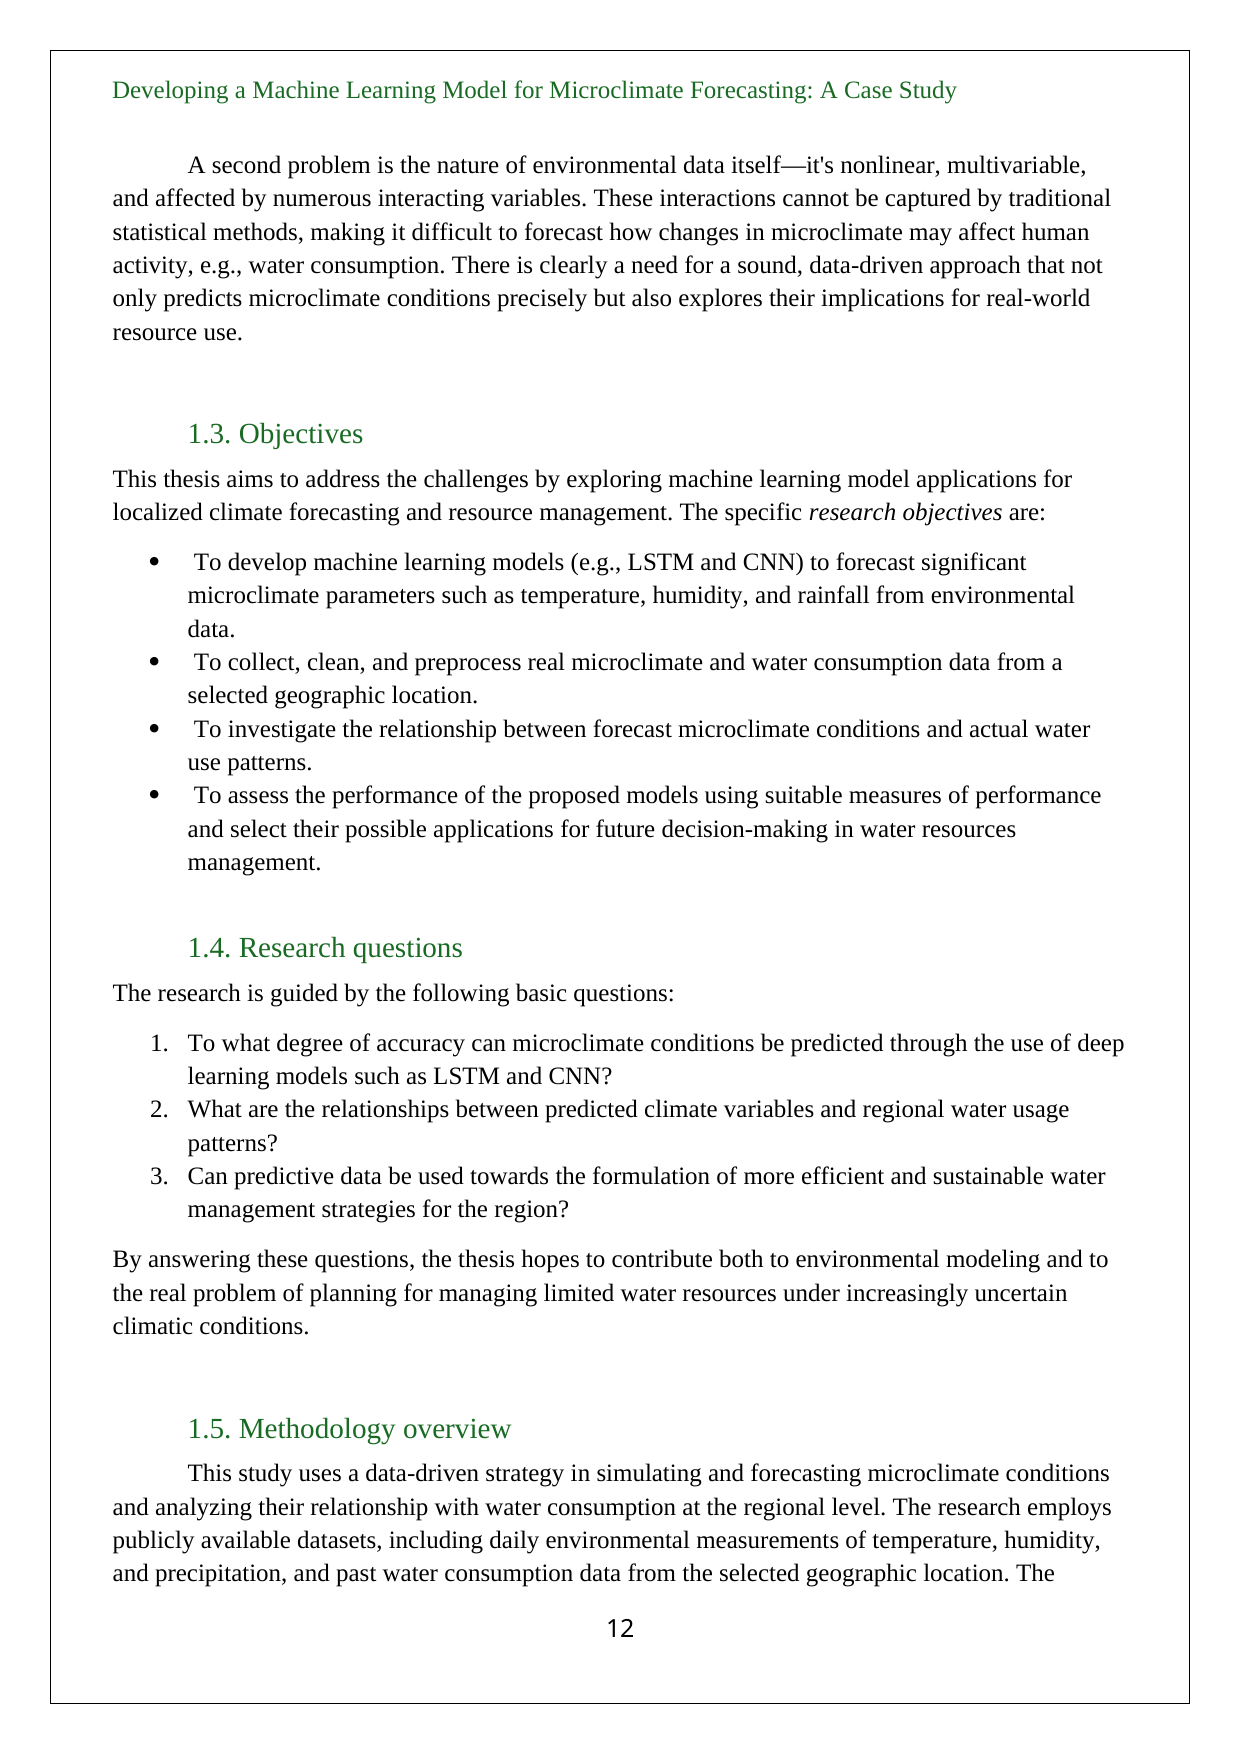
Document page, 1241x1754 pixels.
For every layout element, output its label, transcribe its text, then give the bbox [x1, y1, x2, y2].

list Can predictive data be used towards the formulation of more efficient and sustainable water management strategies for the region? [150, 1161, 1128, 1223]
subtitle 1.3. Objectives [112, 417, 1128, 450]
list To what degree of accuracy can microclimate conditions be predicted through the use of deep learning models such as LSTM and CNN? [150, 1028, 1128, 1090]
text This thesis aims to address the challenges by exploring machine learning model applications for localized climate forecasting and resource management. The specific research objectives are: [112, 464, 1128, 526]
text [112, 1458, 1128, 1587]
list To assess the performance of the proposed models using suitable measures of performance and select their possible applications for future decision-making in water resources management. [150, 781, 1128, 876]
text By answering these questions, the thesis hopes to contribute both to environmental modeling and to the real problem of planning for managing limited water resources under increasingly uncertain climatic conditions. [112, 1244, 1128, 1340]
list What are the relationships between predicted climate variables and regional water usage patterns? [150, 1094, 1128, 1156]
text The research is guided by the following basic questions: [112, 978, 1128, 1006]
text A second problem is the nature of environmental data itself—it's nonlinear, multivariable, and affected by numerous interacting variables. These interactions cannot be captured by traditional statistical methods, making it difficult to forecast how changes in microclimate may affect human activity, e.g., water consumption. There is clearly a need for a sound, data-driven approach that not only predicts microclimate conditions precisely but also explores their implications for real-world resource use. [112, 150, 1128, 345]
list To develop machine learning models (e.g., LSTM and CNN) to forecast significant microclimate parameters such as temperature, humidity, and rainfall from environmental data. [150, 547, 1128, 643]
subtitle 1.5. Methodology overview [112, 1411, 1128, 1444]
list To investigate the relationship between forecast microclimate conditions and actual water use patterns. [150, 714, 1128, 776]
list To collect, clean, and preprocess real microclimate and water consumption data from a selected geographic location. [150, 647, 1128, 709]
subtitle 1.4. Research questions [112, 931, 1128, 964]
